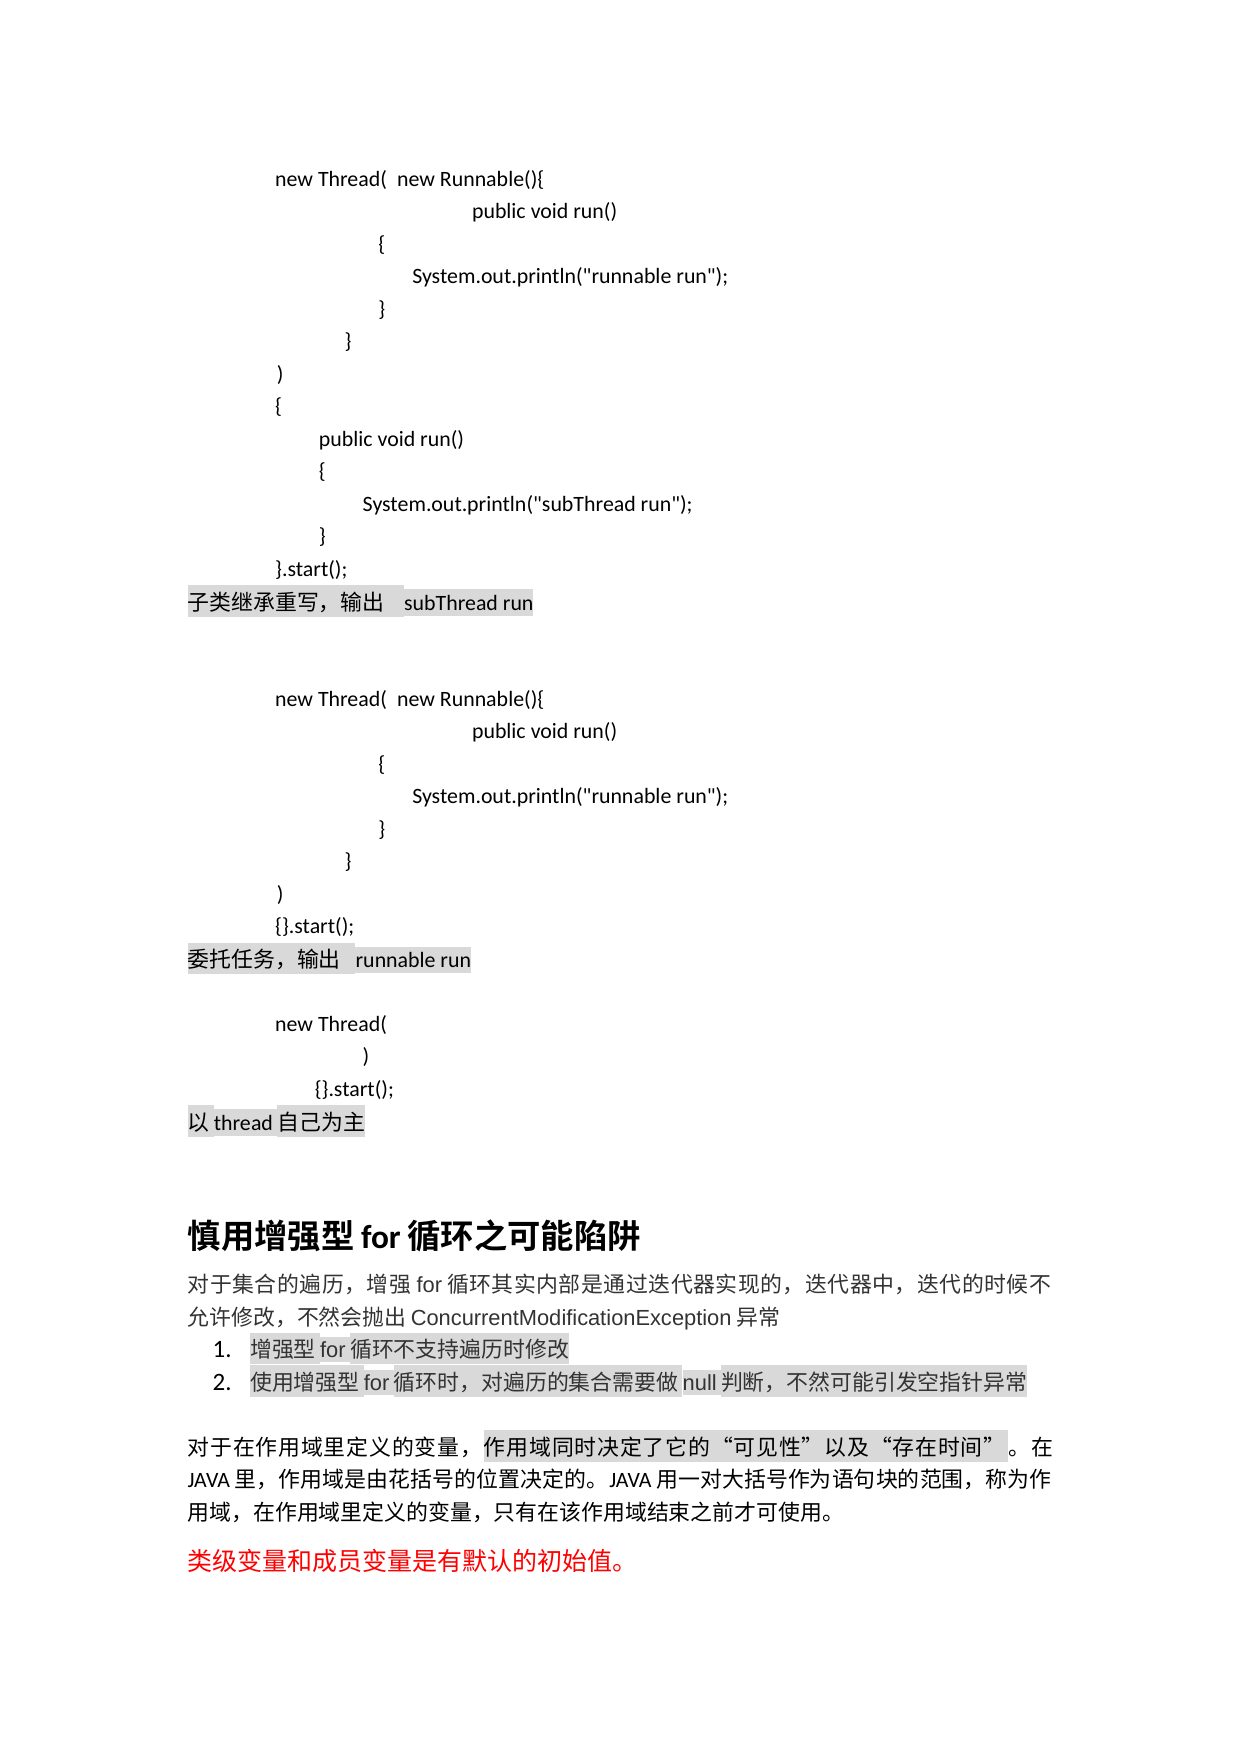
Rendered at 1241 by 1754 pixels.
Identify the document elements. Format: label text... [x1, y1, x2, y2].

text 子类继承重写，输出 subThread run [187, 584, 1053, 617]
text }.start(); [187, 552, 1053, 584]
text } [187, 292, 1053, 324]
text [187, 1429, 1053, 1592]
text { [187, 389, 1053, 422]
text System.out.println("subThread run"); [187, 487, 1053, 519]
text { [187, 454, 1053, 487]
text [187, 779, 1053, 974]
text ) [187, 357, 1053, 389]
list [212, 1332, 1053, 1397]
text new Thread( new Runnable(){ [187, 162, 1053, 194]
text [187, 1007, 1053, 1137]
text System.out.println("runnable run"); [187, 259, 1053, 292]
text { [187, 747, 1053, 779]
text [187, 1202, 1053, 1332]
text public void run() [187, 422, 1053, 454]
text } [187, 519, 1053, 552]
text public void run() [187, 714, 1053, 747]
text { [187, 227, 1053, 259]
text public void run() [187, 194, 1053, 227]
text } [187, 324, 1053, 357]
text new Thread( new Runnable(){ [187, 682, 1053, 714]
